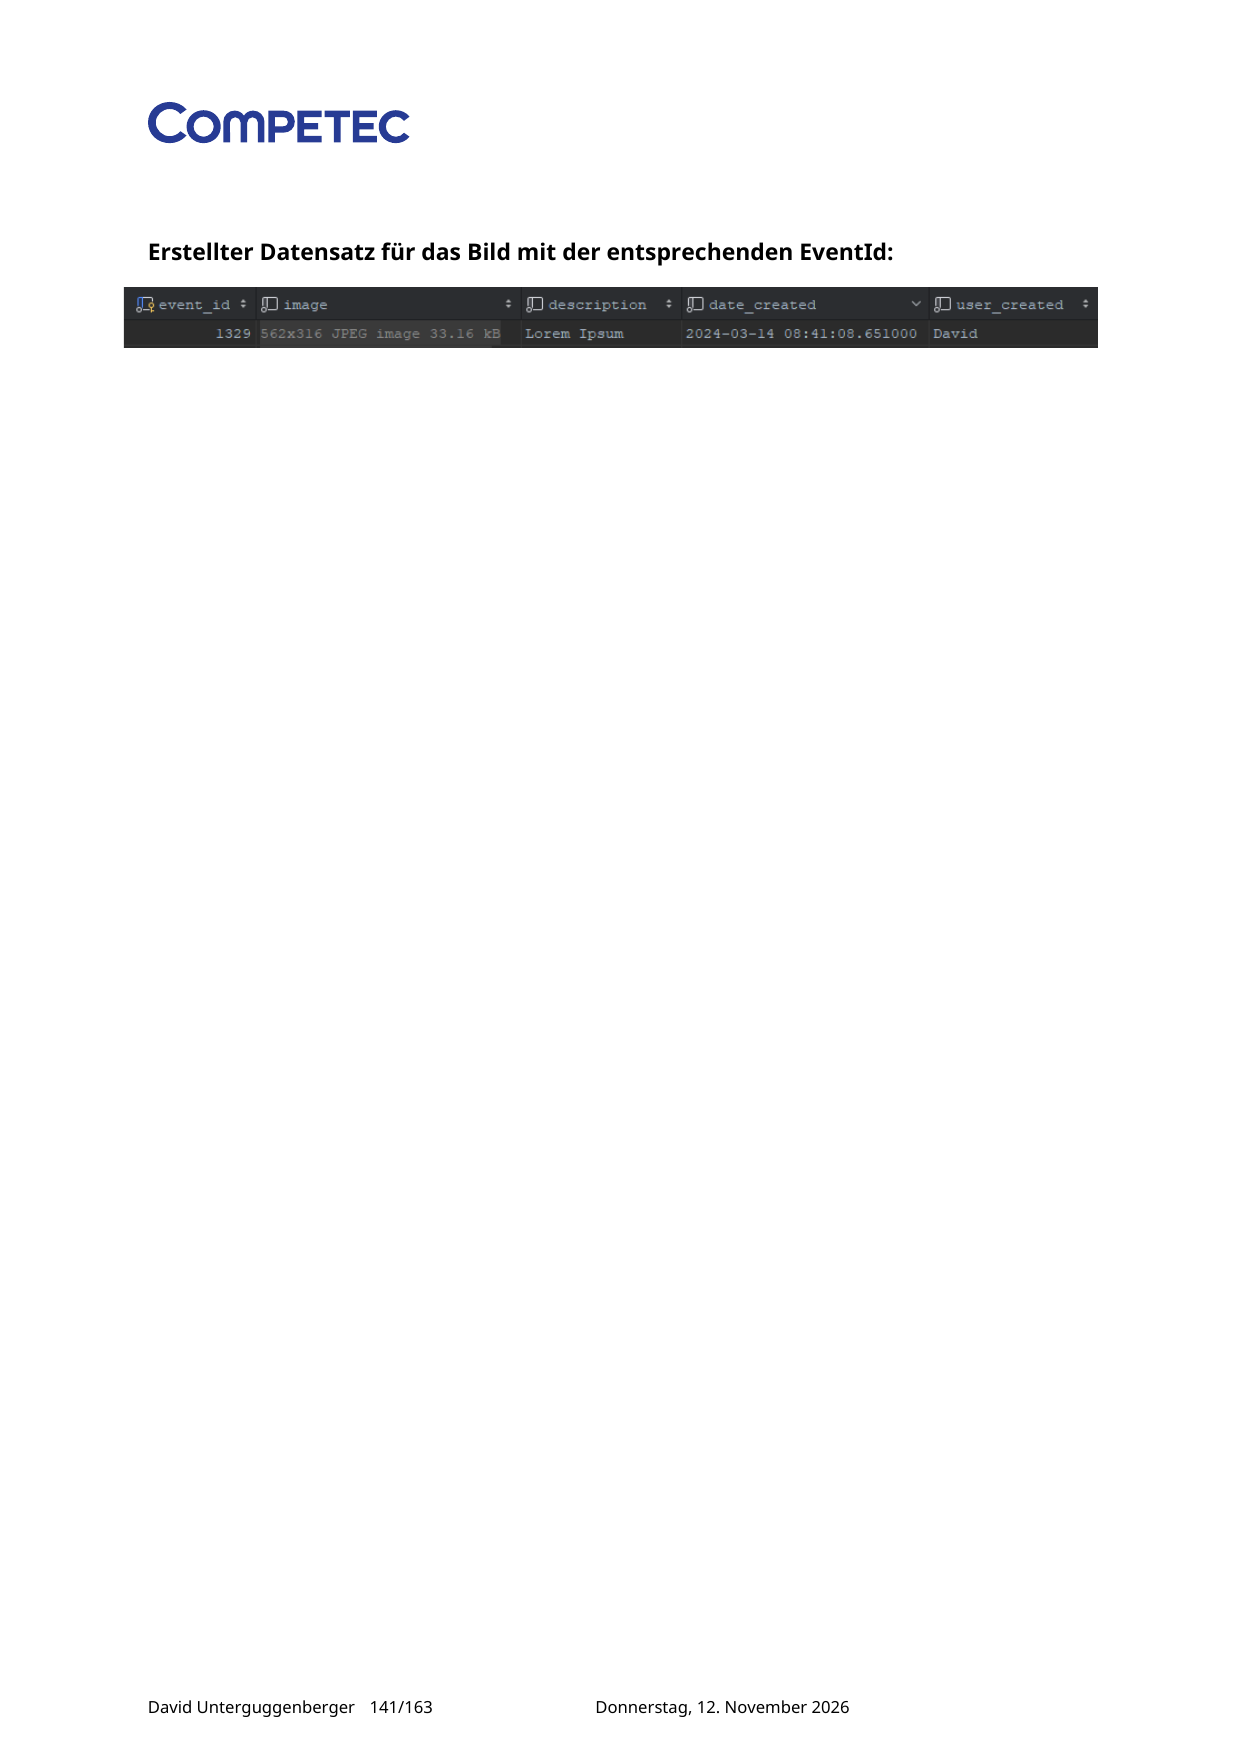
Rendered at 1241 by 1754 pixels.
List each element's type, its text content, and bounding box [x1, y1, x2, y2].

picture [123, 287, 1098, 348]
text Erstellter Datensatz für das Bild mit der entsprechenden EventId: [148, 236, 1122, 267]
